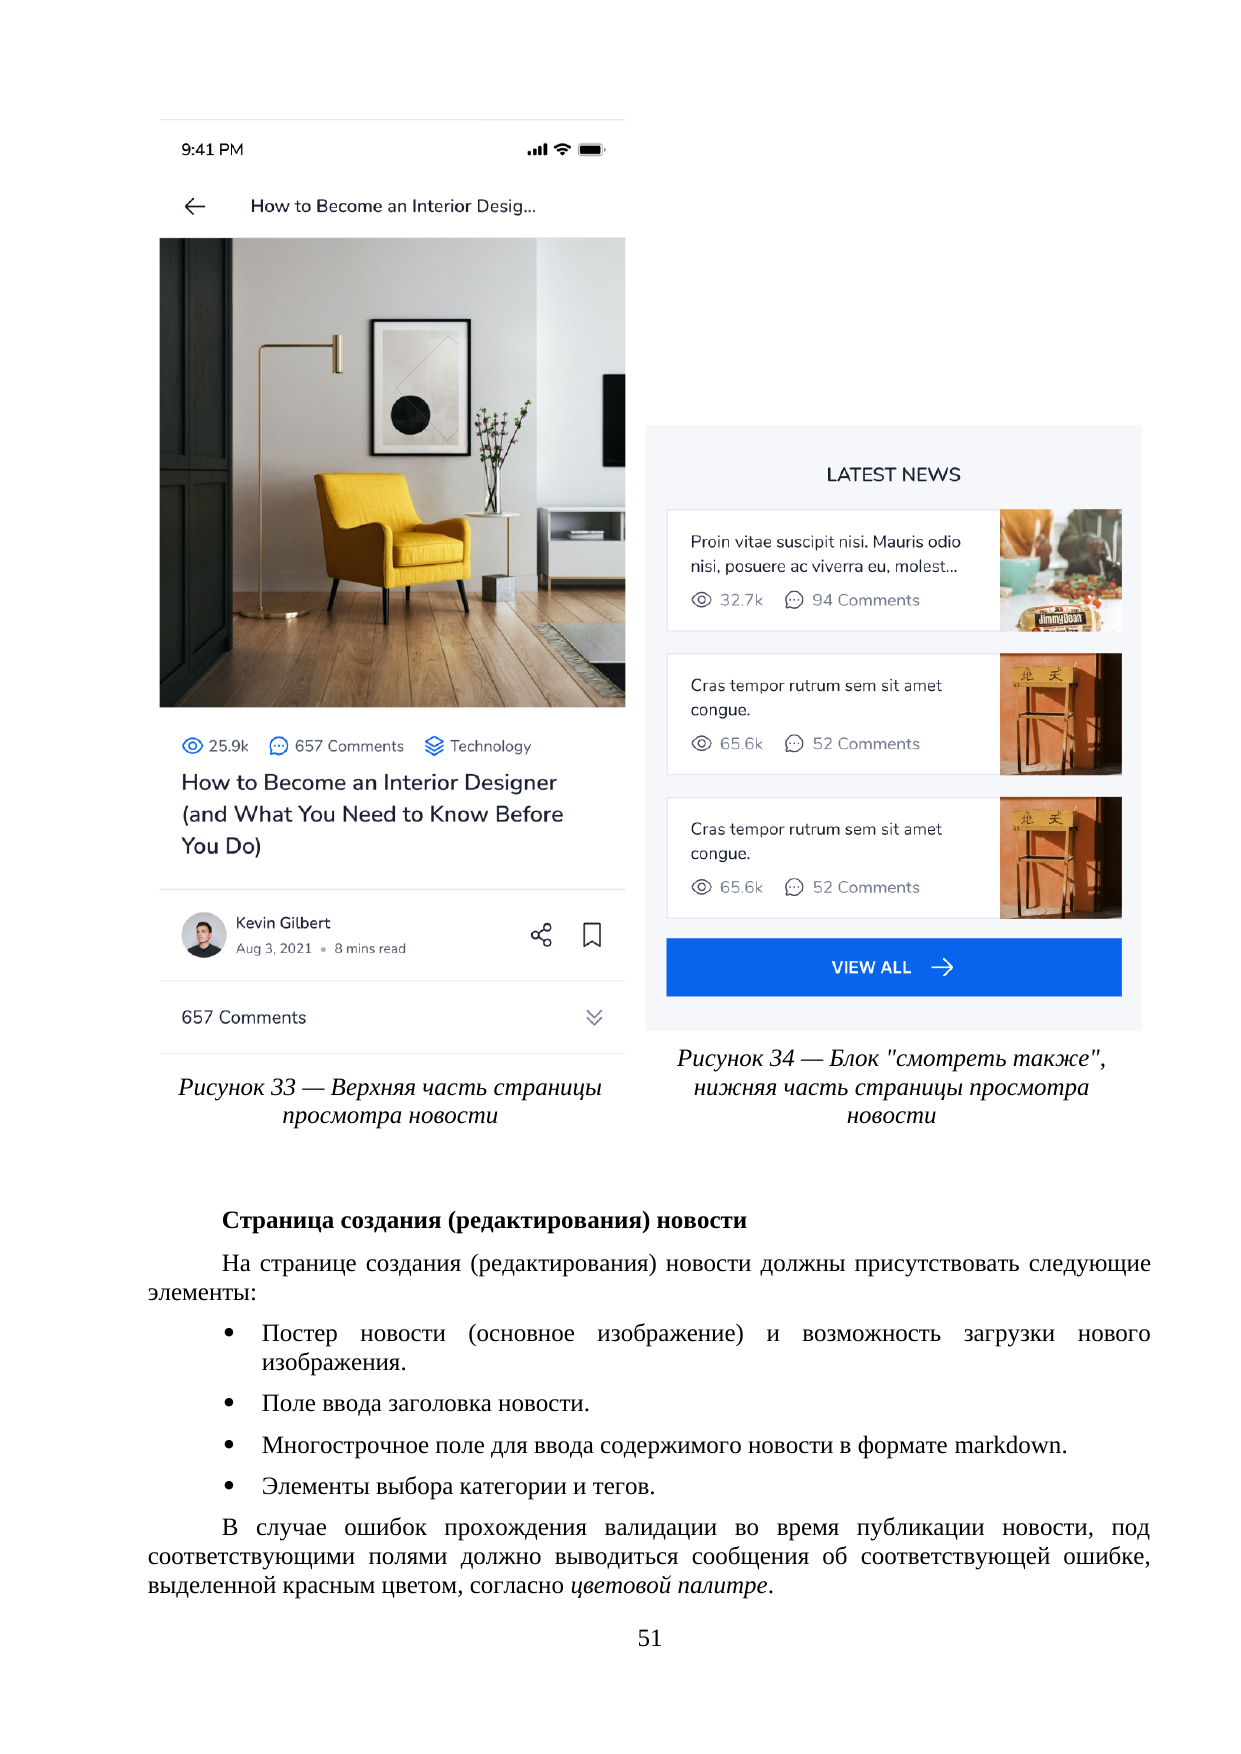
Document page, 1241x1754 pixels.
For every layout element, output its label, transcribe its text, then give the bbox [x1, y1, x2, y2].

list Многострочное поле для ввода содержимого новости в формате markdown. [224, 1430, 1152, 1458]
table_header Рисунок 33 — Верхняя часть страницы просмотра новости [149, 119, 634, 1150]
text Страница создания (редактирования) новости [148, 1205, 1152, 1234]
text На странице создания (редактирования) новости должны присутствовать следующие элементы: [148, 1248, 1152, 1306]
picture [645, 425, 1143, 1031]
list Постер новости (основное изображение) и возможность загрузки нового изображения. [224, 1318, 1152, 1376]
list Элементы выбора категории и тегов. [224, 1471, 1152, 1500]
table_header Рисунок 34 — Блок "смотреть также", нижняя часть страницы просмотра новости [635, 119, 1151, 1150]
list Поле ввода заголовка новости. [224, 1388, 1152, 1417]
picture [159, 119, 626, 1060]
text В случае ошибок прохождения валидации во время публикации новости, под соответствующими полями должно выводиться сообщения об соответствующей ошибке, выделенной красным цветом, согласно цветовой палитре. [148, 1512, 1152, 1598]
